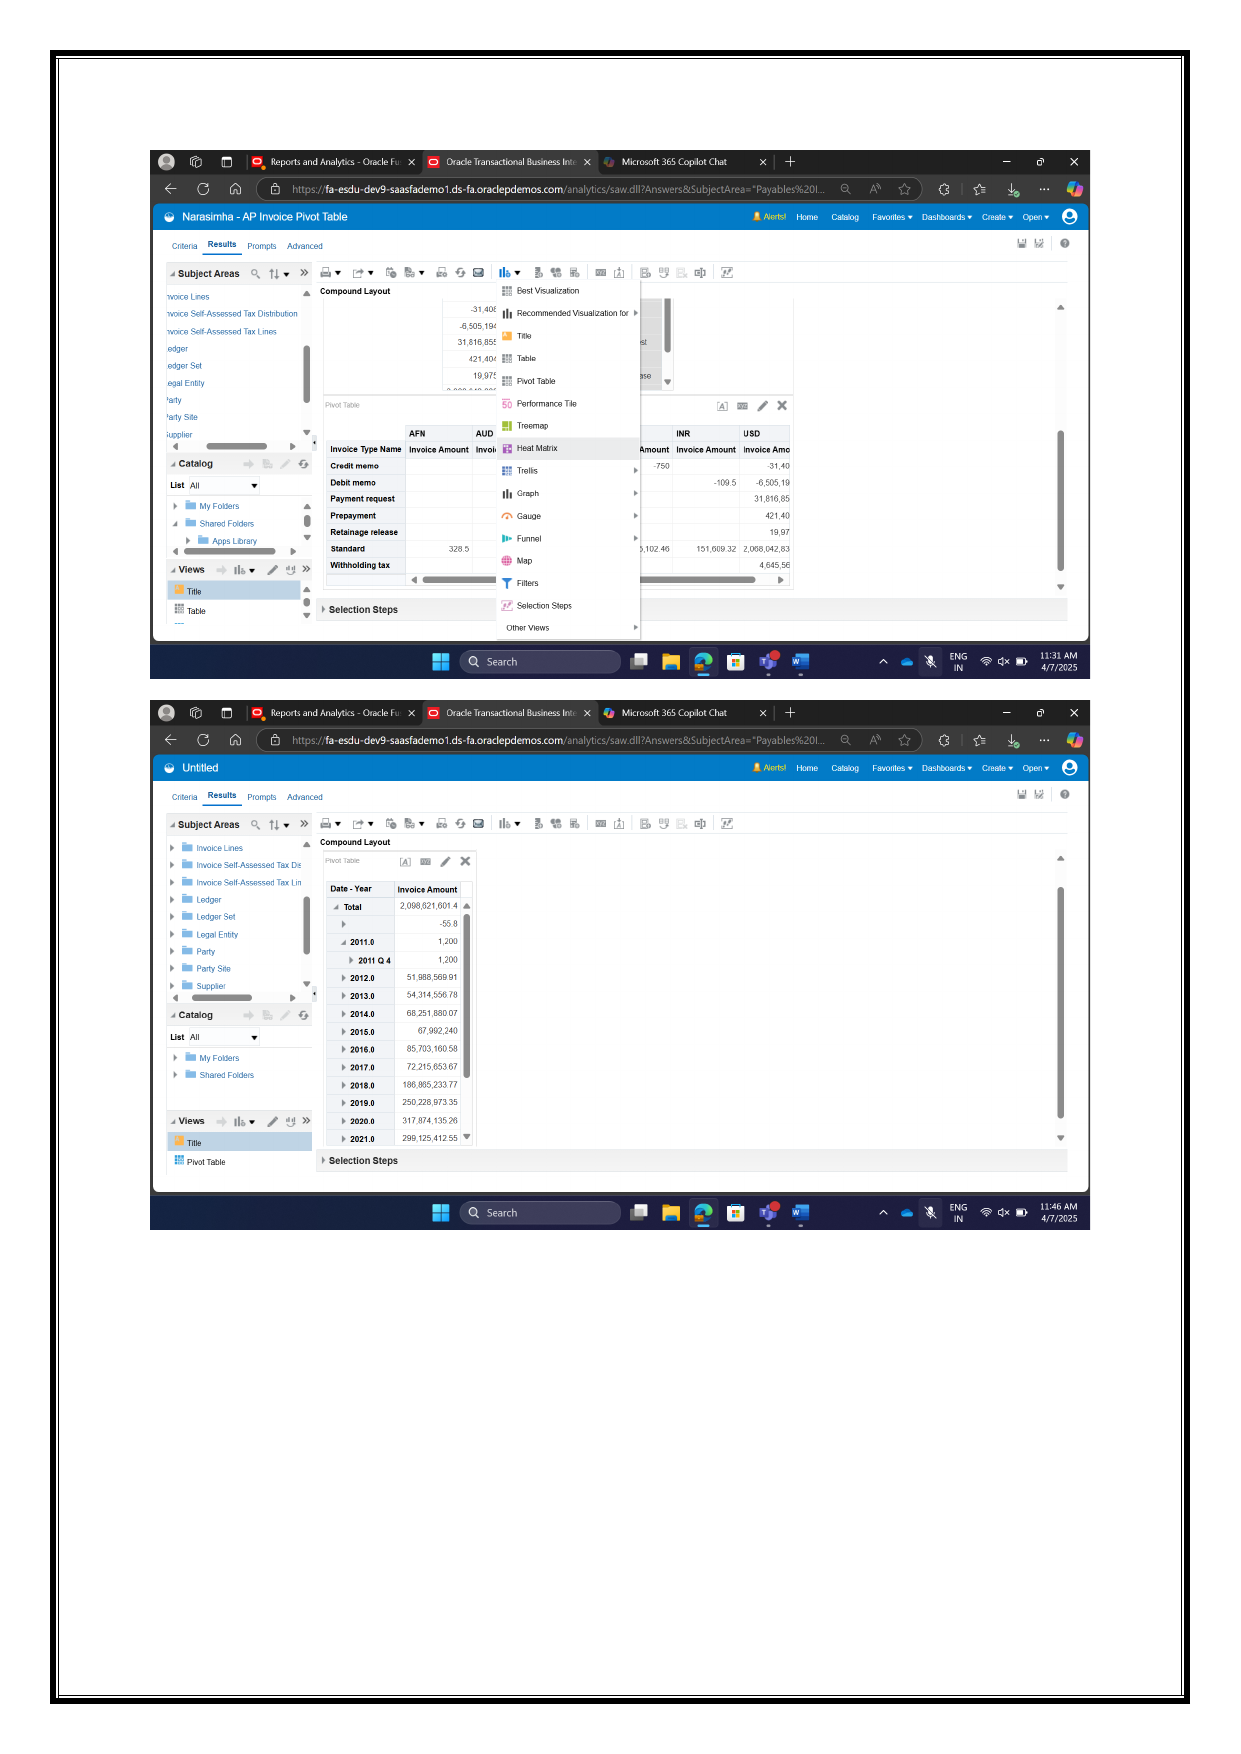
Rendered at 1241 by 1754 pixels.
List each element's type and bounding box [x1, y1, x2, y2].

picture [150, 700, 1091, 1230]
picture [150, 150, 1091, 679]
